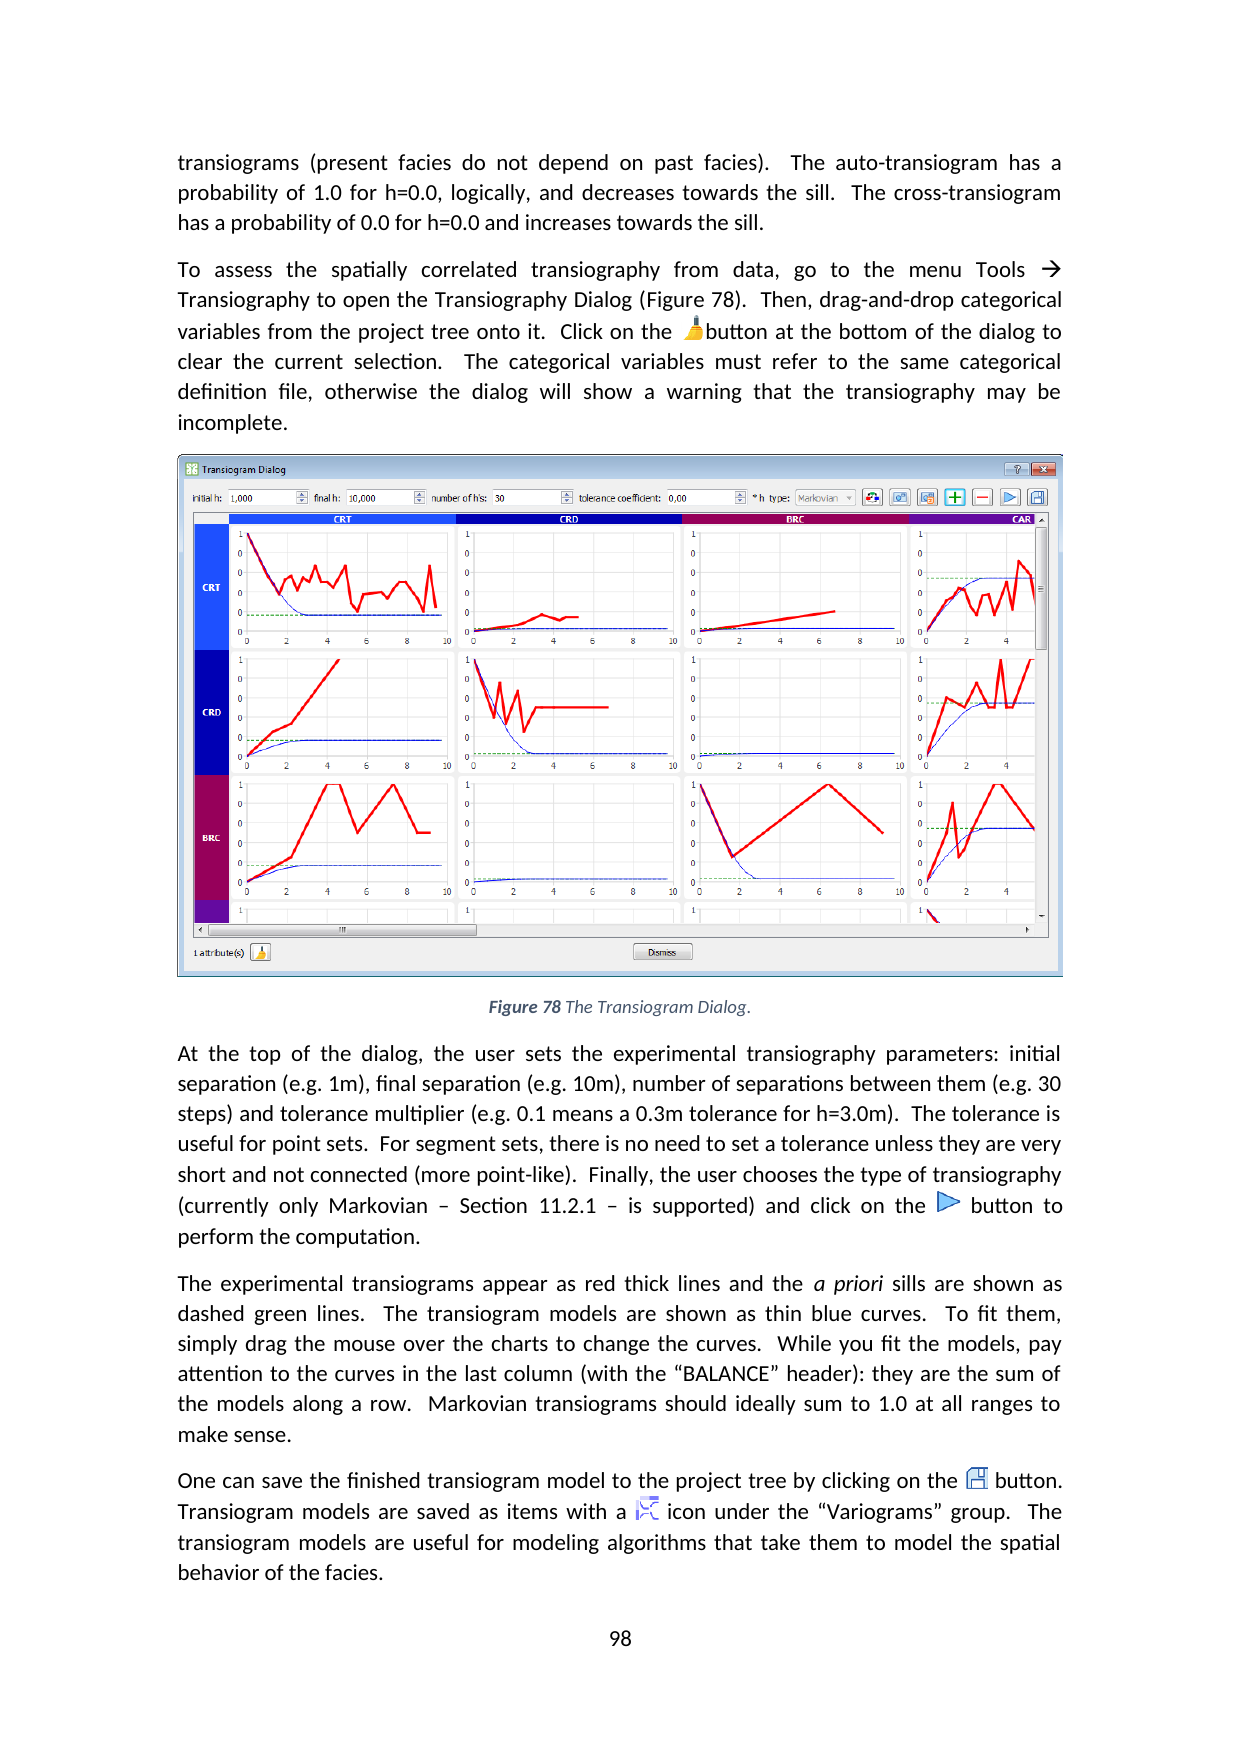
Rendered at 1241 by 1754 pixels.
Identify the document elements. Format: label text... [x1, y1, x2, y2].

picture [177, 454, 1063, 977]
text The experimental transiograms appear as red thick lines and the a priori sills are shown as dashed green lines. The transiogram models are shown as thin blue curves. To fit them, simply drag the mouse over the charts to change the curves. While you fit the models, pay attention to the curves in the last column (with the “BALANCE” header): they are the sum of the models along a row. Markovian transiograms should ideally sum to 1.0 at all ranges to make sense. [177, 1269, 1063, 1448]
picture [966, 1467, 988, 1489]
text Figure 78 The Transiogram Dialog. [177, 995, 1063, 1018]
text To assess the spatially correlated transiography from data, go to the menu Tools Transiography to open the Transiography Dialog (Figure 78). Then, drag-and-drop categorical variables from the project tree onto it. Click on the button at the bottom of the dialog to clear the current selection. The categorical variables must refer to the same categorical definition file, otherwise the dialog will show a warning that the transiography may be incomplete. [177, 255, 1063, 436]
text At the top of the dialog, the user sets the experimental transiography parameters: initial separation (e.g. 1m), final separation (e.g. 10m), number of separations between them (e.g. 30 steps) and tolerance multiplier (e.g. 0.1 means a 0.3m tolerance for h=3.0m). The tolerance is useful for point sets. For segment sets, there is no need to set a tolerance unless they are very short and not connected (more point-like). Finally, the user chooses the type of transiography (currently only Markovian – Section 11.2.1 – is supported) and click on the button to perform the computation. [177, 1039, 1063, 1250]
picture [936, 1190, 961, 1214]
text One can save the finished transiogram model to the project tree by clicking on the button. Transiogram models are saved as items with a icon under the “Variograms” group. The transiogram models are useful for modeling algorithms that take them to model the spatial behavior of the facies. [177, 1467, 1063, 1586]
picture [681, 315, 705, 340]
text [177, 148, 1063, 236]
picture [635, 1496, 659, 1520]
